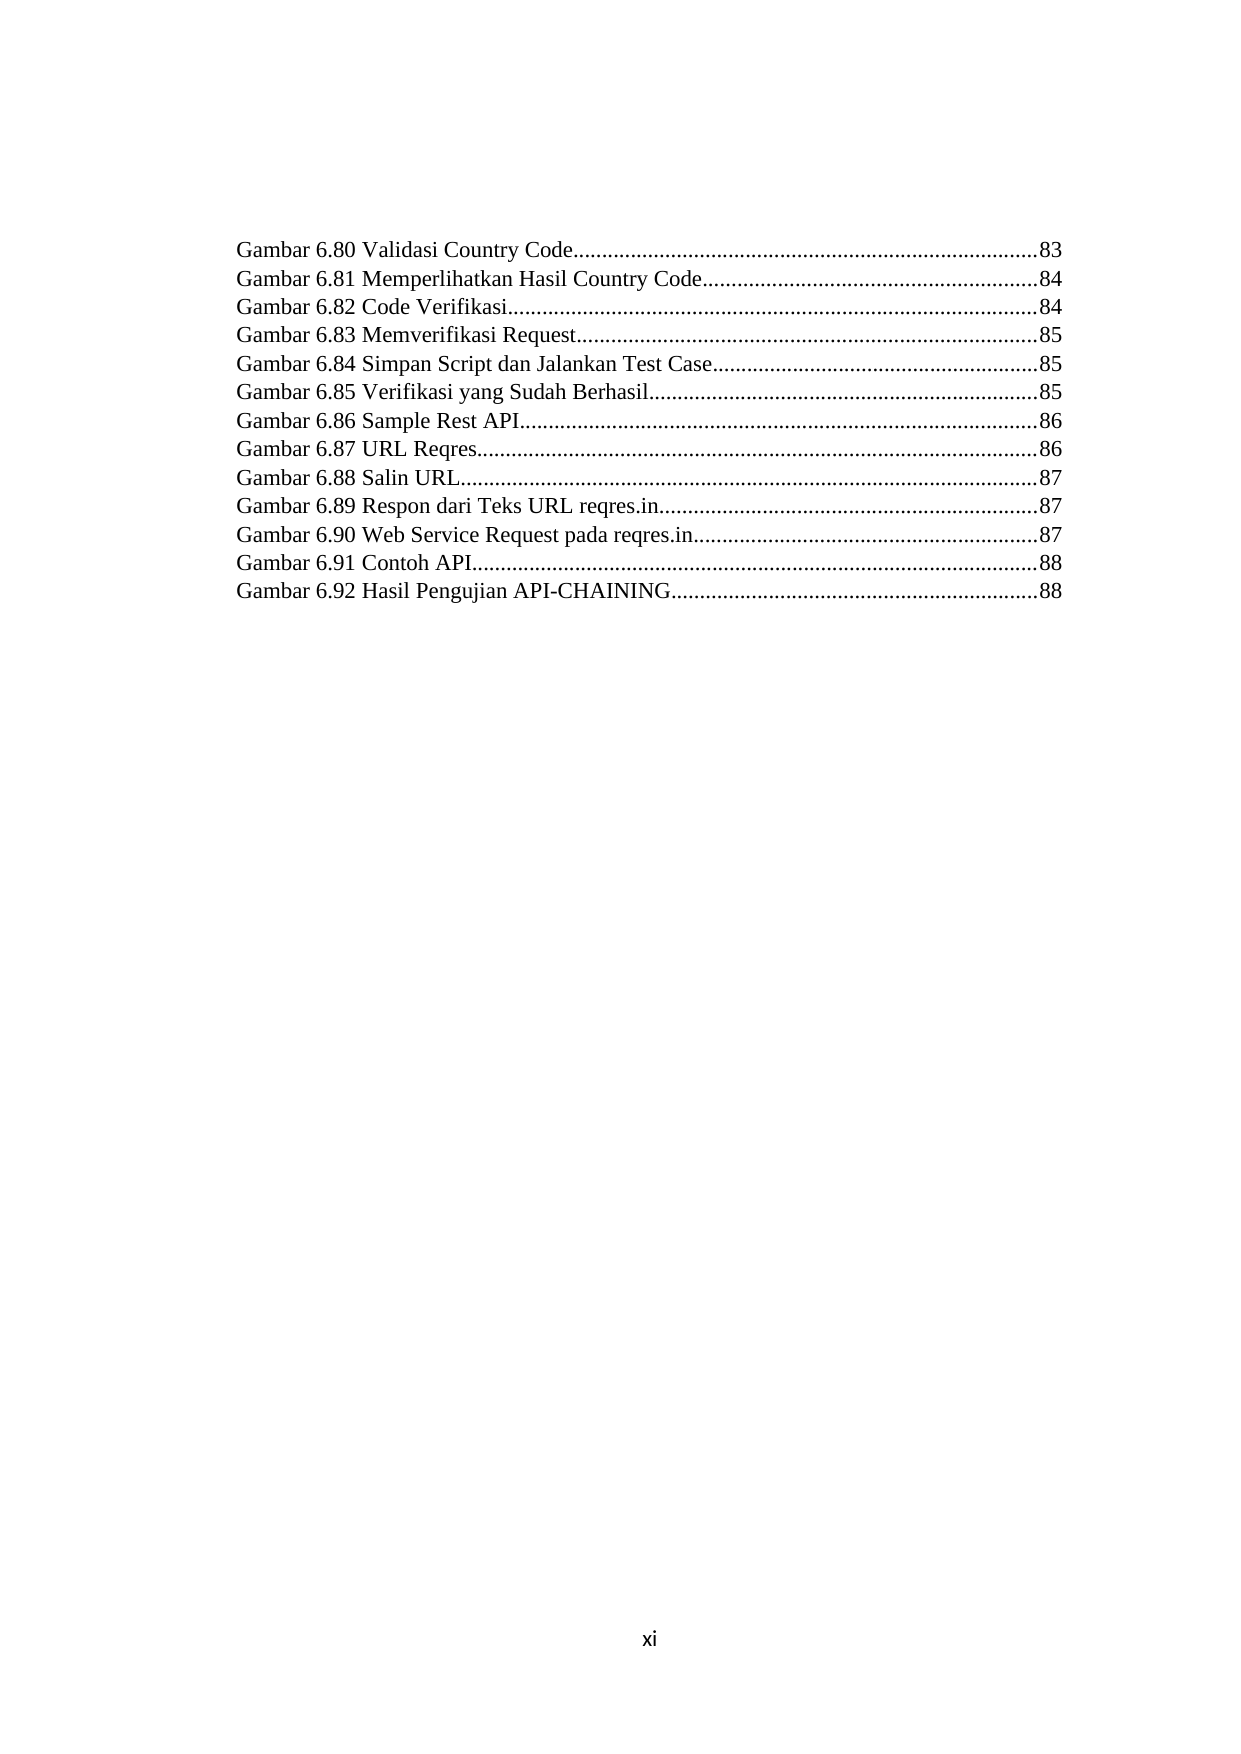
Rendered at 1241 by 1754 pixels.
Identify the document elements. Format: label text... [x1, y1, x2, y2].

text Gambar 6.87 URL Reqres 86 [236, 435, 1063, 462]
text Gambar 6.85 Verifikasi yang Sudah Berhasil 85 [236, 378, 1063, 405]
text Gambar 6.84 Simpan Script dan Jalankan Test Case 85 [236, 350, 1063, 376]
text Gambar 6.83 Memverifikasi Request 85 [236, 322, 1063, 348]
text Gambar 6.88 Salin URL 87 [236, 464, 1063, 490]
text Gambar 6.80 Validasi Country Code 83 [236, 236, 1063, 263]
text Gambar 6.92 Hasil Pengujian API-CHAINING 88 [236, 577, 1063, 604]
text Gambar 6.89 Respon dari Teks URL reqres.in 87 [236, 492, 1063, 518]
text Gambar 6.81 Memperlihatkan Hasil Country Code 84 [236, 265, 1063, 291]
text Gambar 6.91 Contoh API 88 [236, 549, 1063, 575]
text Gambar 6.86 Sample Rest API 86 [236, 407, 1063, 433]
text Gambar 6.90 Web Service Request pada reqres.in 87 [236, 521, 1063, 547]
text Gambar 6.82 Code Verifikasi 84 [236, 293, 1063, 319]
